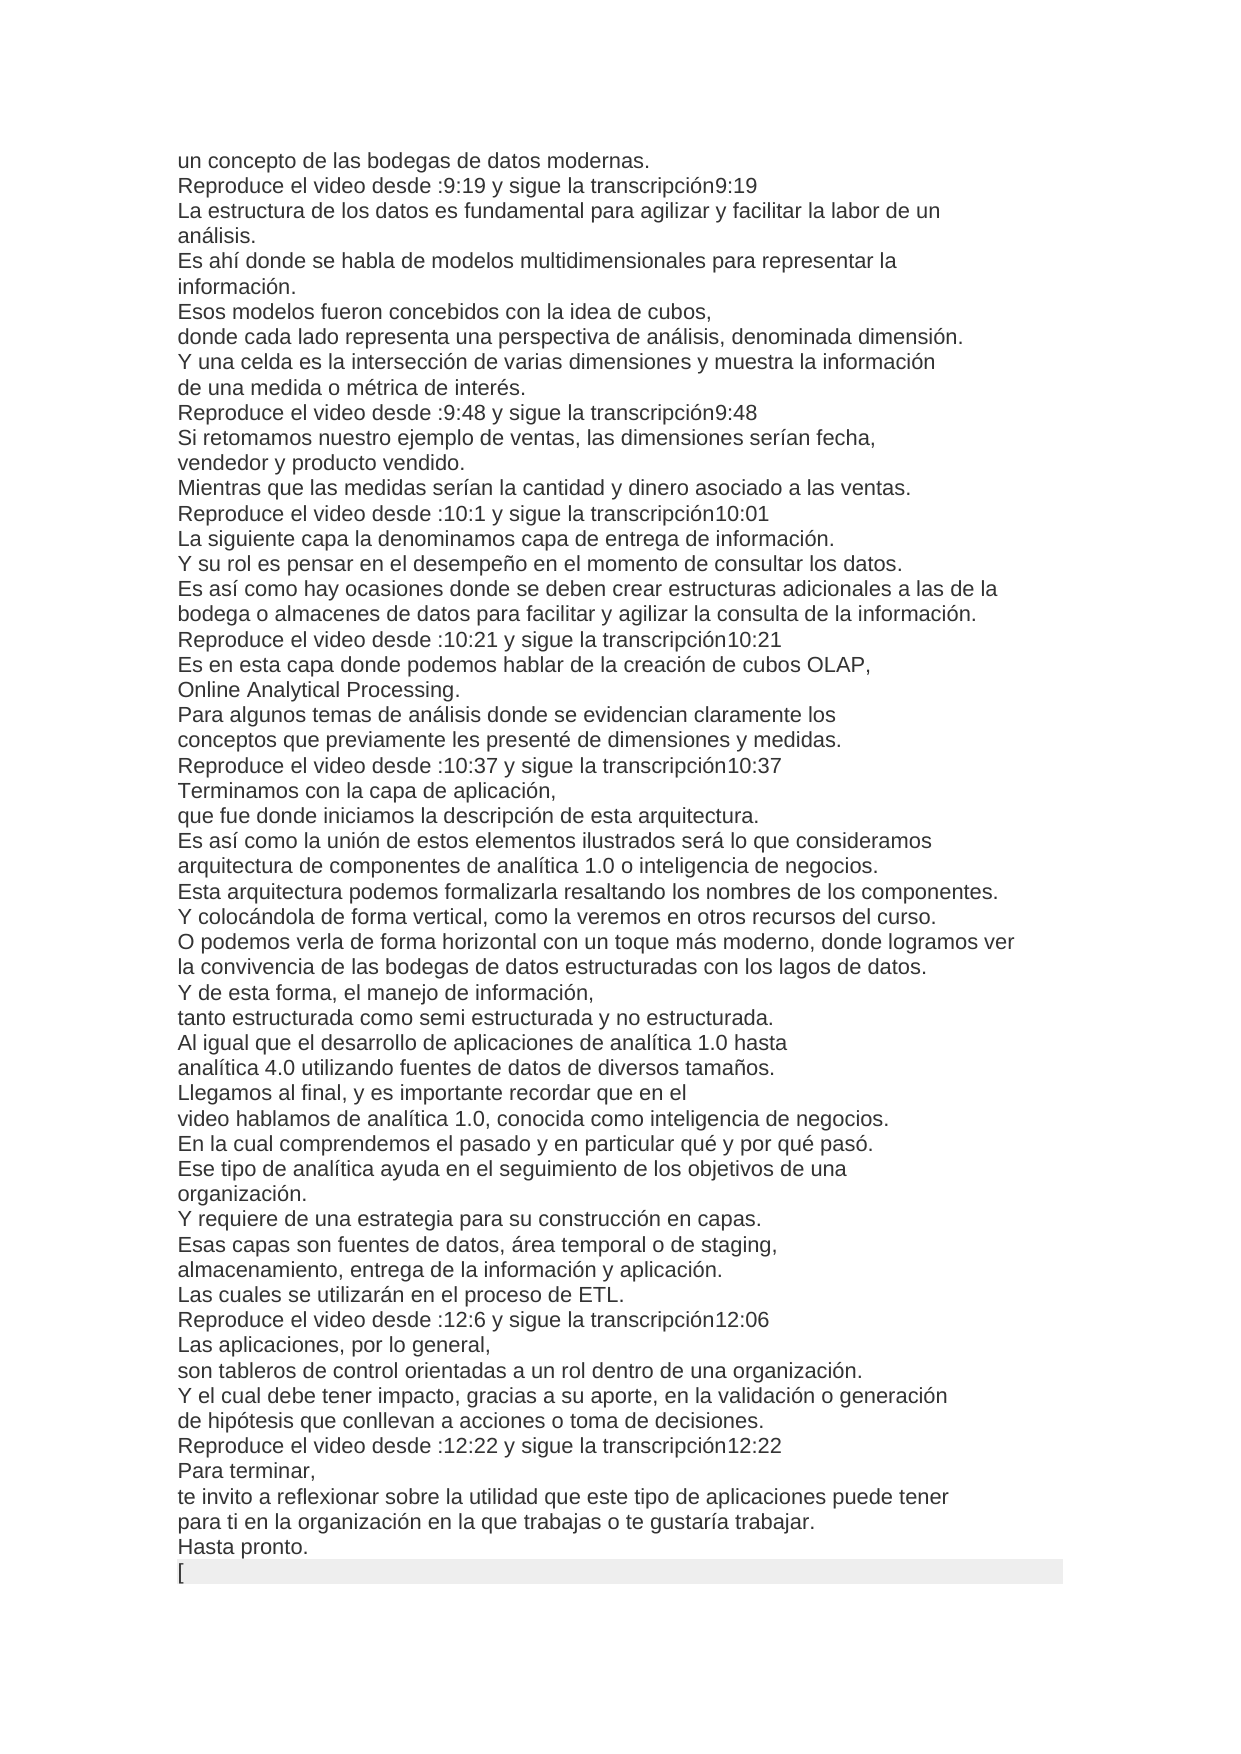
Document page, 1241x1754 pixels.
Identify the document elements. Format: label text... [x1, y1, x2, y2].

text que fue donde iniciamos la descripción de esta arquitectura. [177, 803, 1063, 828]
text Las cuales se utilizarán en el proceso de ETL. [177, 1282, 1063, 1307]
text análisis. [177, 223, 1063, 248]
text información. [177, 274, 1063, 299]
text son tableros de control orientadas a un rol dentro de una organización. [177, 1358, 1063, 1383]
text Es así como hay ocasiones donde se deben crear estructuras adicionales a las de la [177, 576, 1063, 601]
text Y colocándola de forma vertical, como la veremos en otros recursos del curso. [177, 904, 1063, 929]
text Reproduce el video desde :9:48 y sigue la transcripción9:48 [177, 400, 1063, 425]
text Reproduce el video desde :10:1 y sigue la transcripción10:01 [177, 501, 1063, 526]
text la convivencia de las bodegas de datos estructuradas con los lagos de datos. [177, 954, 1063, 979]
text Llegamos al final, y es importante recordar que en el [177, 1080, 1063, 1106]
text Mientras que las medidas serían la cantidad y dinero asociado a las ventas. [177, 475, 1063, 501]
text Para terminar, [177, 1458, 1063, 1484]
text analítica 4.0 utilizando fuentes de datos de diversos tamaños. [177, 1055, 1063, 1080]
text Esas capas son fuentes de datos, área temporal o de staging, [177, 1232, 1063, 1257]
text Terminamos con la capa de aplicación, [177, 778, 1063, 803]
text Es en esta capa donde podemos hablar de la creación de cubos OLAP, [177, 652, 1063, 677]
text Reproduce el video desde :12:6 y sigue la transcripción12:06 [177, 1307, 1063, 1332]
text Y de esta forma, el manejo de información, [177, 979, 1063, 1005]
text Y requiere de una estrategia para su construcción en capas. [177, 1206, 1063, 1232]
text Ese tipo de analítica ayuda en el seguimiento de los objetivos de una [177, 1156, 1063, 1181]
text Es ahí donde se habla de modelos multidimensionales para representar la [177, 248, 1063, 274]
text organización. [177, 1181, 1063, 1206]
text La estructura de los datos es fundamental para agilizar y facilitar la labor de un [177, 198, 1063, 223]
text vendedor y producto vendido. [177, 450, 1063, 475]
text conceptos que previamente les presenté de dimensiones y medidas. [177, 727, 1063, 753]
text de hipótesis que conllevan a acciones o toma de decisiones. [177, 1408, 1063, 1433]
text Y el cual debe tener impacto, gracias a su aporte, en la validación o generación [177, 1383, 1063, 1408]
text Reproduce el video desde :12:22 y sigue la transcripción12:22 [177, 1433, 1063, 1458]
text Al igual que el desarrollo de aplicaciones de analítica 1.0 hasta [177, 1030, 1063, 1055]
text almacenamiento, entrega de la información y aplicación. [177, 1257, 1063, 1282]
text Reproduce el video desde :9:19 y sigue la transcripción9:19 [177, 173, 1063, 198]
text En la cual comprendemos el pasado y en particular qué y por qué pasó. [177, 1131, 1063, 1156]
text Esos modelos fueron concebidos con la idea de cubos, [177, 299, 1063, 324]
text Y su rol es pensar en el desempeño en el momento de consultar los datos. [177, 551, 1063, 576]
text Si retomamos nuestro ejemplo de ventas, las dimensiones serían fecha, [177, 425, 1063, 450]
text Las aplicaciones, por lo general, [177, 1332, 1063, 1358]
text video hablamos de analítica 1.0, conocida como inteligencia de negocios. [177, 1106, 1063, 1131]
text La siguiente capa la denominamos capa de entrega de información. [177, 526, 1063, 551]
text Hasta pronto. [177, 1534, 1063, 1559]
text Reproduce el video desde :10:21 y sigue la transcripción10:21 [177, 627, 1063, 652]
text O podemos verla de forma horizontal con un toque más moderno, donde logramos ver [177, 929, 1063, 954]
text Online Analytical Processing. [177, 677, 1063, 702]
text Para algunos temas de análisis donde se evidencian claramente los [177, 702, 1063, 727]
text [ [177, 1559, 1063, 1584]
text tanto estructurada como semi estructurada y no estructurada. [177, 1005, 1063, 1030]
text de una medida o métrica de interés. [177, 374, 1063, 400]
text un concepto de las bodegas de datos modernas. [177, 148, 1063, 173]
text bodega o almacenes de datos para facilitar y agilizar la consulta de la información. [177, 601, 1063, 627]
text donde cada lado representa una perspectiva de análisis, denominada dimensión. [177, 324, 1063, 349]
text Esta arquitectura podemos formalizarla resaltando los nombres de los componentes. [177, 879, 1063, 904]
text para ti en la organización en la que trabajas o te gustaría trabajar. [177, 1509, 1063, 1534]
text arquitectura de componentes de analítica 1.0 o inteligencia de negocios. [177, 853, 1063, 879]
text Es así como la unión de estos elementos ilustrados será lo que consideramos [177, 828, 1063, 853]
text te invito a reflexionar sobre la utilidad que este tipo de aplicaciones puede tener [177, 1484, 1063, 1509]
text Y una celda es la intersección de varias dimensiones y muestra la información [177, 349, 1063, 374]
text Reproduce el video desde :10:37 y sigue la transcripción10:37 [177, 753, 1063, 778]
